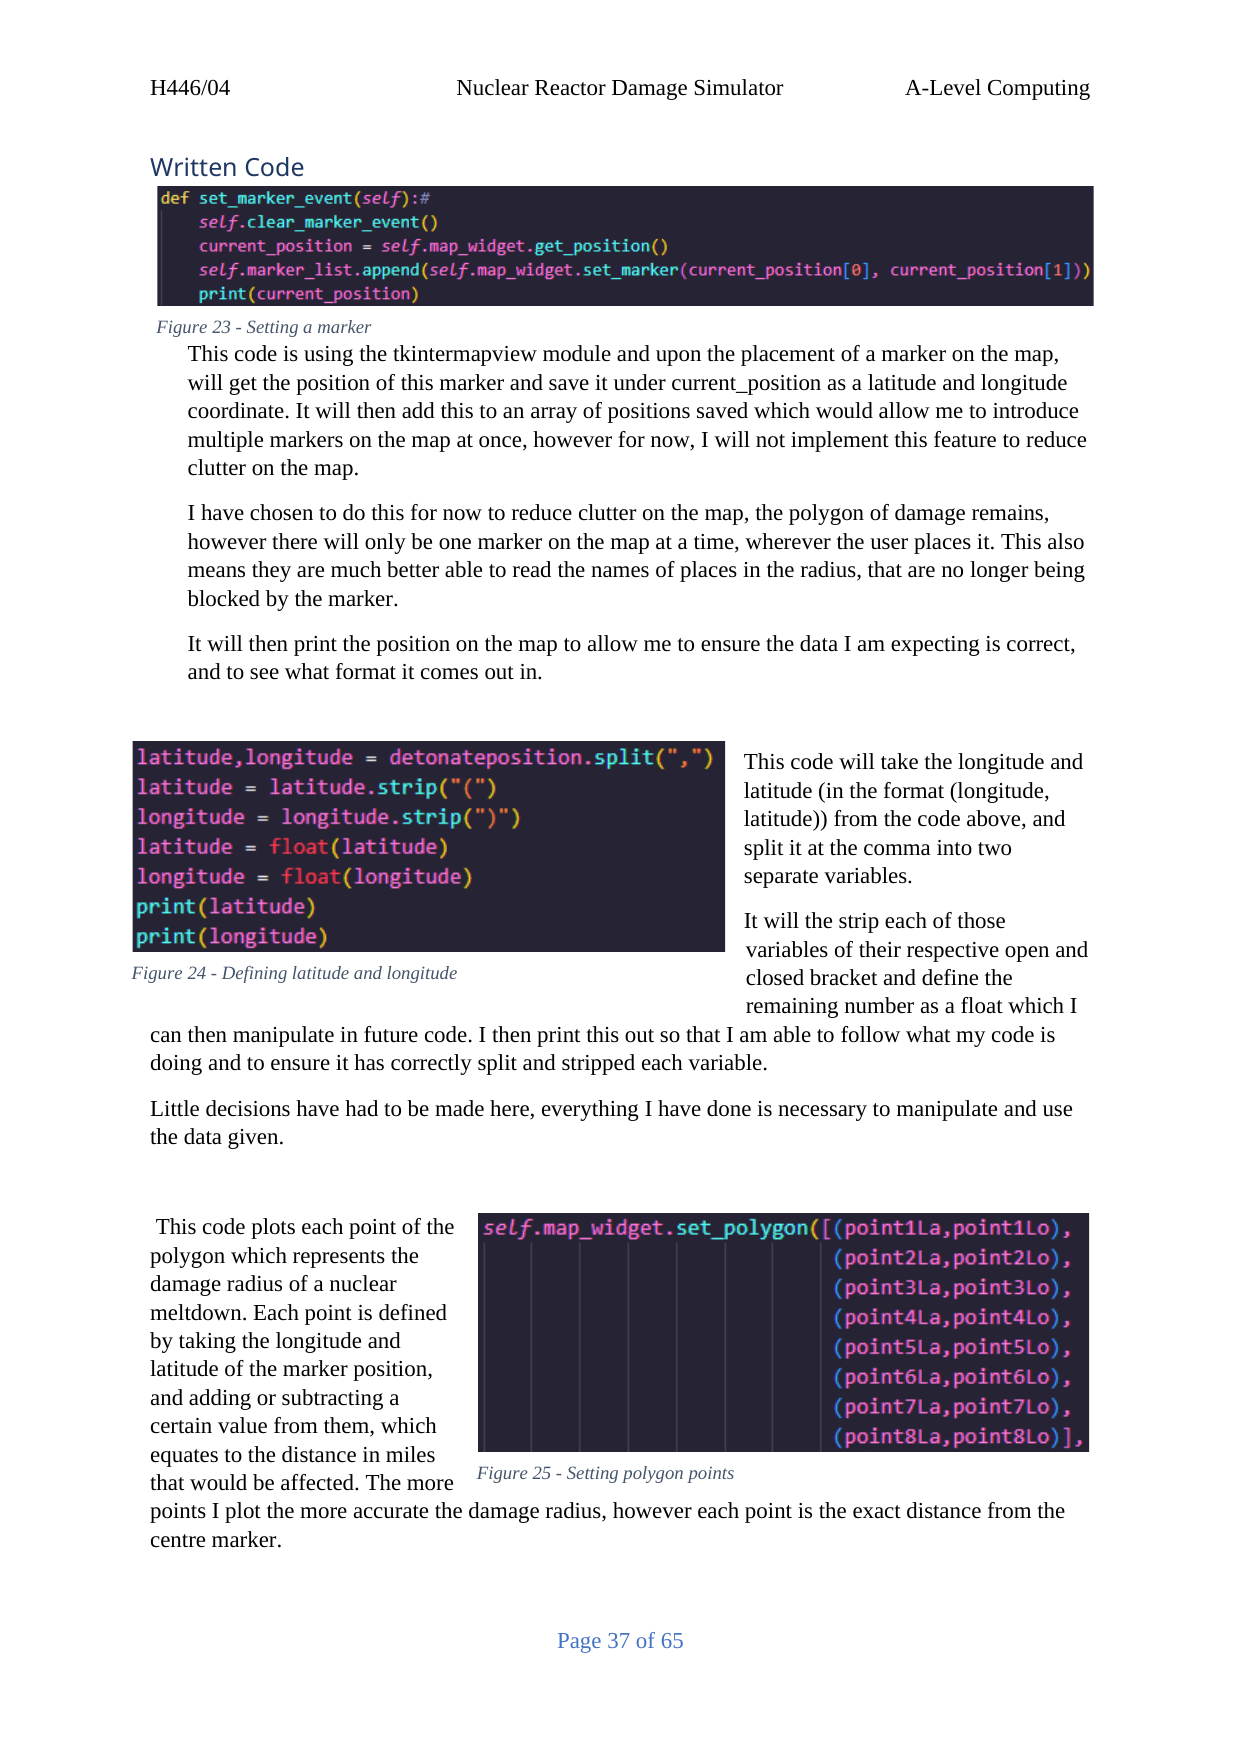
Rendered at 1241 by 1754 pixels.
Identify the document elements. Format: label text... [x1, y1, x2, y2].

subtitle Written Code [150, 150, 1090, 184]
text Little decisions have had to be made here, everything I have done is necessary to manipulate and use the data given. [150, 1094, 1090, 1149]
picture [156, 186, 1093, 305]
text It will the strip each of those variables of their respective open and closed bracket and define the remaining number as a float which I can then manipulate in future code. I then print this out so that I am able to follow what my code is doing and to ensure it has correctly split and stripped each variable. [150, 907, 1090, 1076]
text This code will take the longitude and latitude (in the format (longitude, latitude)) from the code above, and split it at the comma into two separate variables. [724, 748, 1090, 888]
picture [131, 741, 724, 951]
picture [476, 1213, 1088, 1451]
text It will then print the position on the map to allow me to ensure the data I am expecting is correct, and to see what format it comes out in. [187, 630, 1090, 684]
text I have chosen to do this for now to reduce clutter on the map, the polygon of damage remains, however there will only be one marker on the map at a time, wherever the user places it. This also means they are much better able to read the names of places in the radius, that are no longer being blocked by the marker. [187, 499, 1090, 611]
text This code is using the tkintermapview module and upon the placement of a marker on the map, will get the position of this marker and save it under current_position as a latitude and longitude coordinate. It will then add this to an array of positions saved which would allow me to introduce multiple markers on the map at once, however for now, I will not implement this feature to reduce clutter on the map. [187, 338, 1090, 481]
